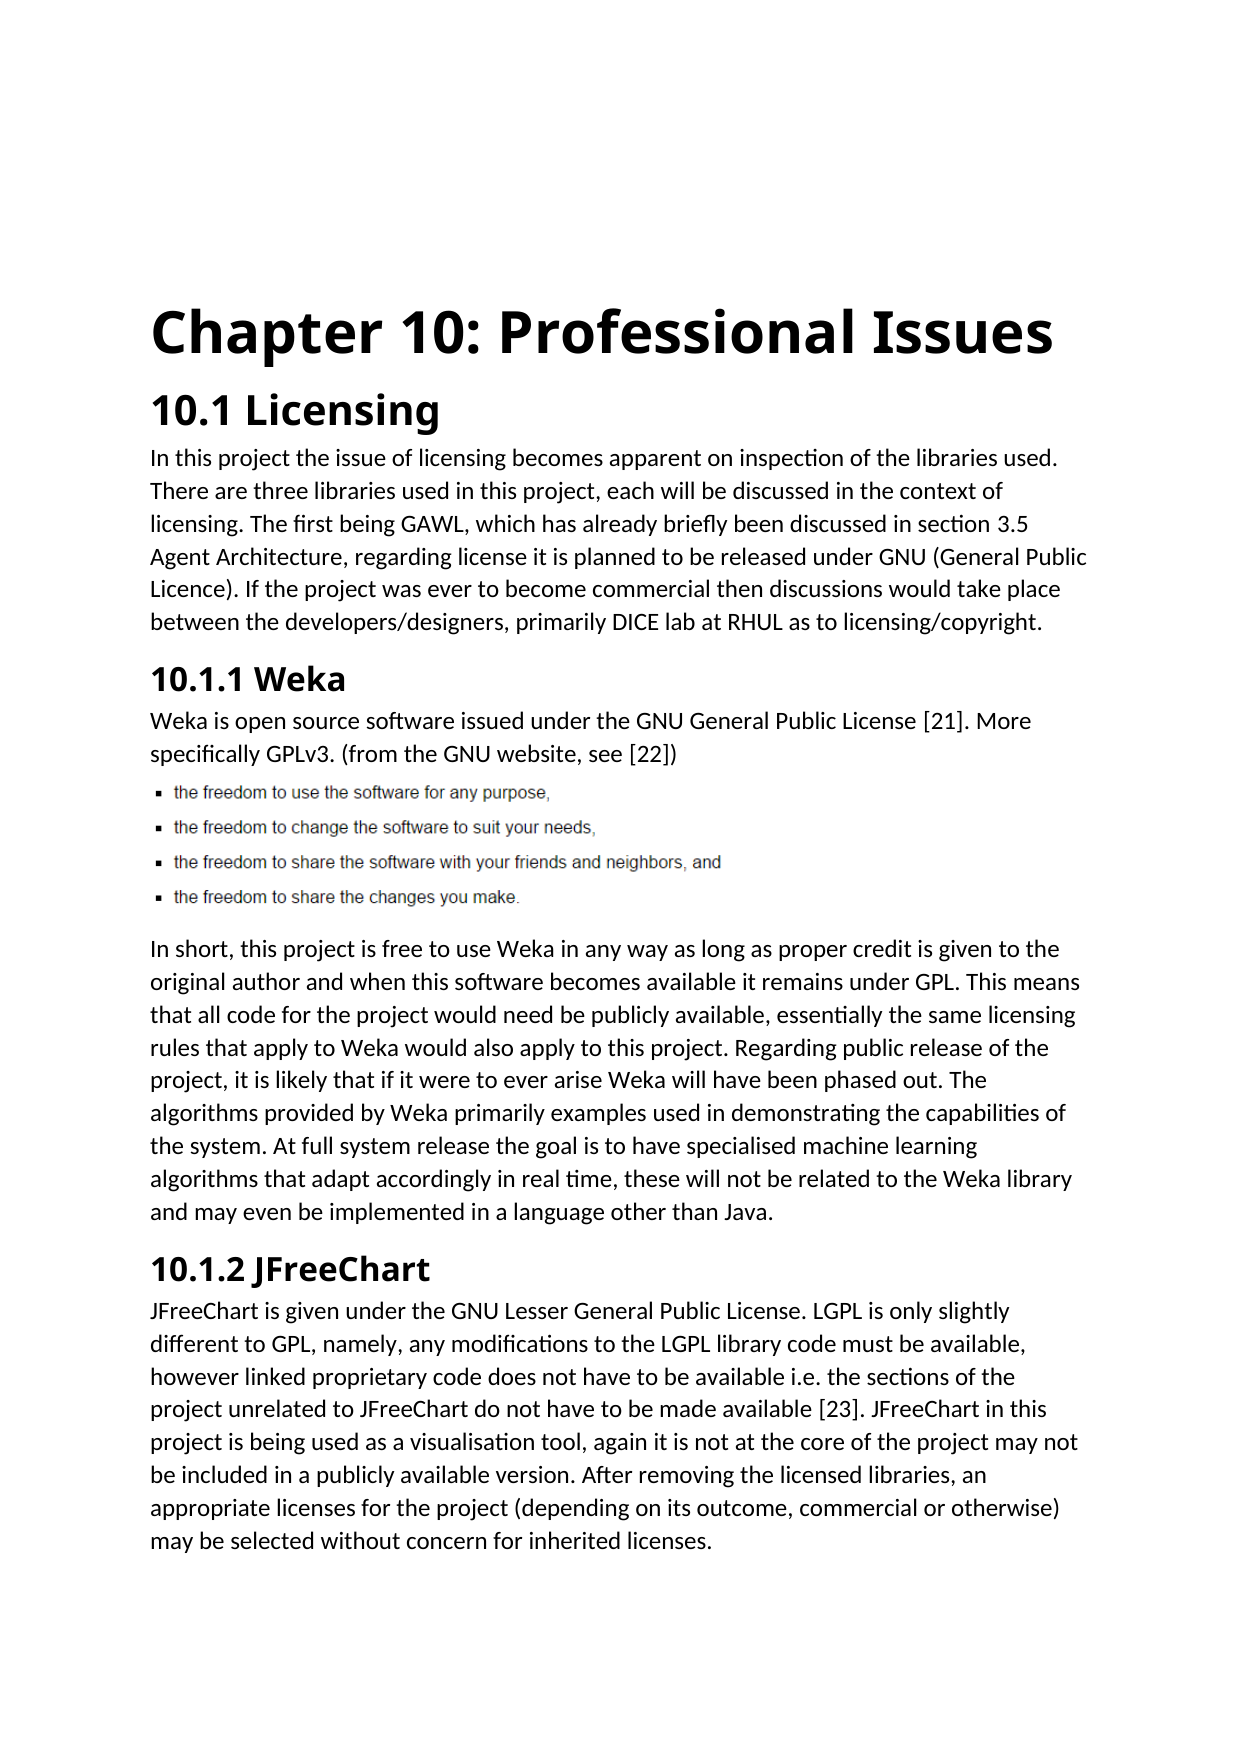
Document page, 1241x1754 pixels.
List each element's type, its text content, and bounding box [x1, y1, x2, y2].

text Weka is open source software issued under the GNU General Public License . More specifically GPLv3. (from the GNU website, see ) [150, 705, 1090, 768]
subtitle 10.1 Licensing [150, 381, 1090, 437]
subtitle 10.1.2 JFreeChart [150, 1246, 1090, 1291]
text In this project the issue of licensing becomes apparent on inspection of the libraries used. There are three libraries used in this project, each will be discussed in the context of licensing. The first being GAWL, which has already briefly been discussed in section 3.5, regarding license it is planned to be released under GNU (General Public Licence). If the project was ever to become commercial then discussions would take place between the developers/designers, primarily DICE lab at RHUL as to licensing/copyright. [150, 442, 1090, 637]
text JFreeChart is given under the GNU Lesser General Public License. LGPL is only slightly different to GPL, namely, any modifications to the LGPL library code must be available, however linked proprietary code does not have to be available i.e. the sections of the project unrelated to JFreeChart do not have to be made available . JFreeChart in this project is being used as a visualisation tool, again it is not at the core of the project may not be included in a publicly available version. After removing the licensed libraries, an appropriate licenses for the project (depending on its outcome, commercial or otherwise) may be selected without concern for inherited licenses. [150, 1295, 1090, 1556]
subtitle 10.1.1 Weka [150, 656, 1090, 701]
subtitle Chapter 10: Professional Issues [150, 291, 1090, 370]
picture [146, 776, 740, 912]
text In short, this project is free to use Weka in any way as long as proper credit is given to the original author and when this software becomes available it remains under GPL. This means that all code for the project would need be publicly available, essentially the same licensing rules that apply to Weka would also apply to this project. Regarding public release of the project, it is likely that if it were to ever arise Weka will have been phased out. The algorithms provided by Weka primarily examples used in demonstrating the capabilities of the system. At full system release the goal is to have specialised machine learning algorithms that adapt accordingly in real time, these will not be related to the Weka library and may even be implemented in a language other than Java. [150, 887, 1090, 1227]
